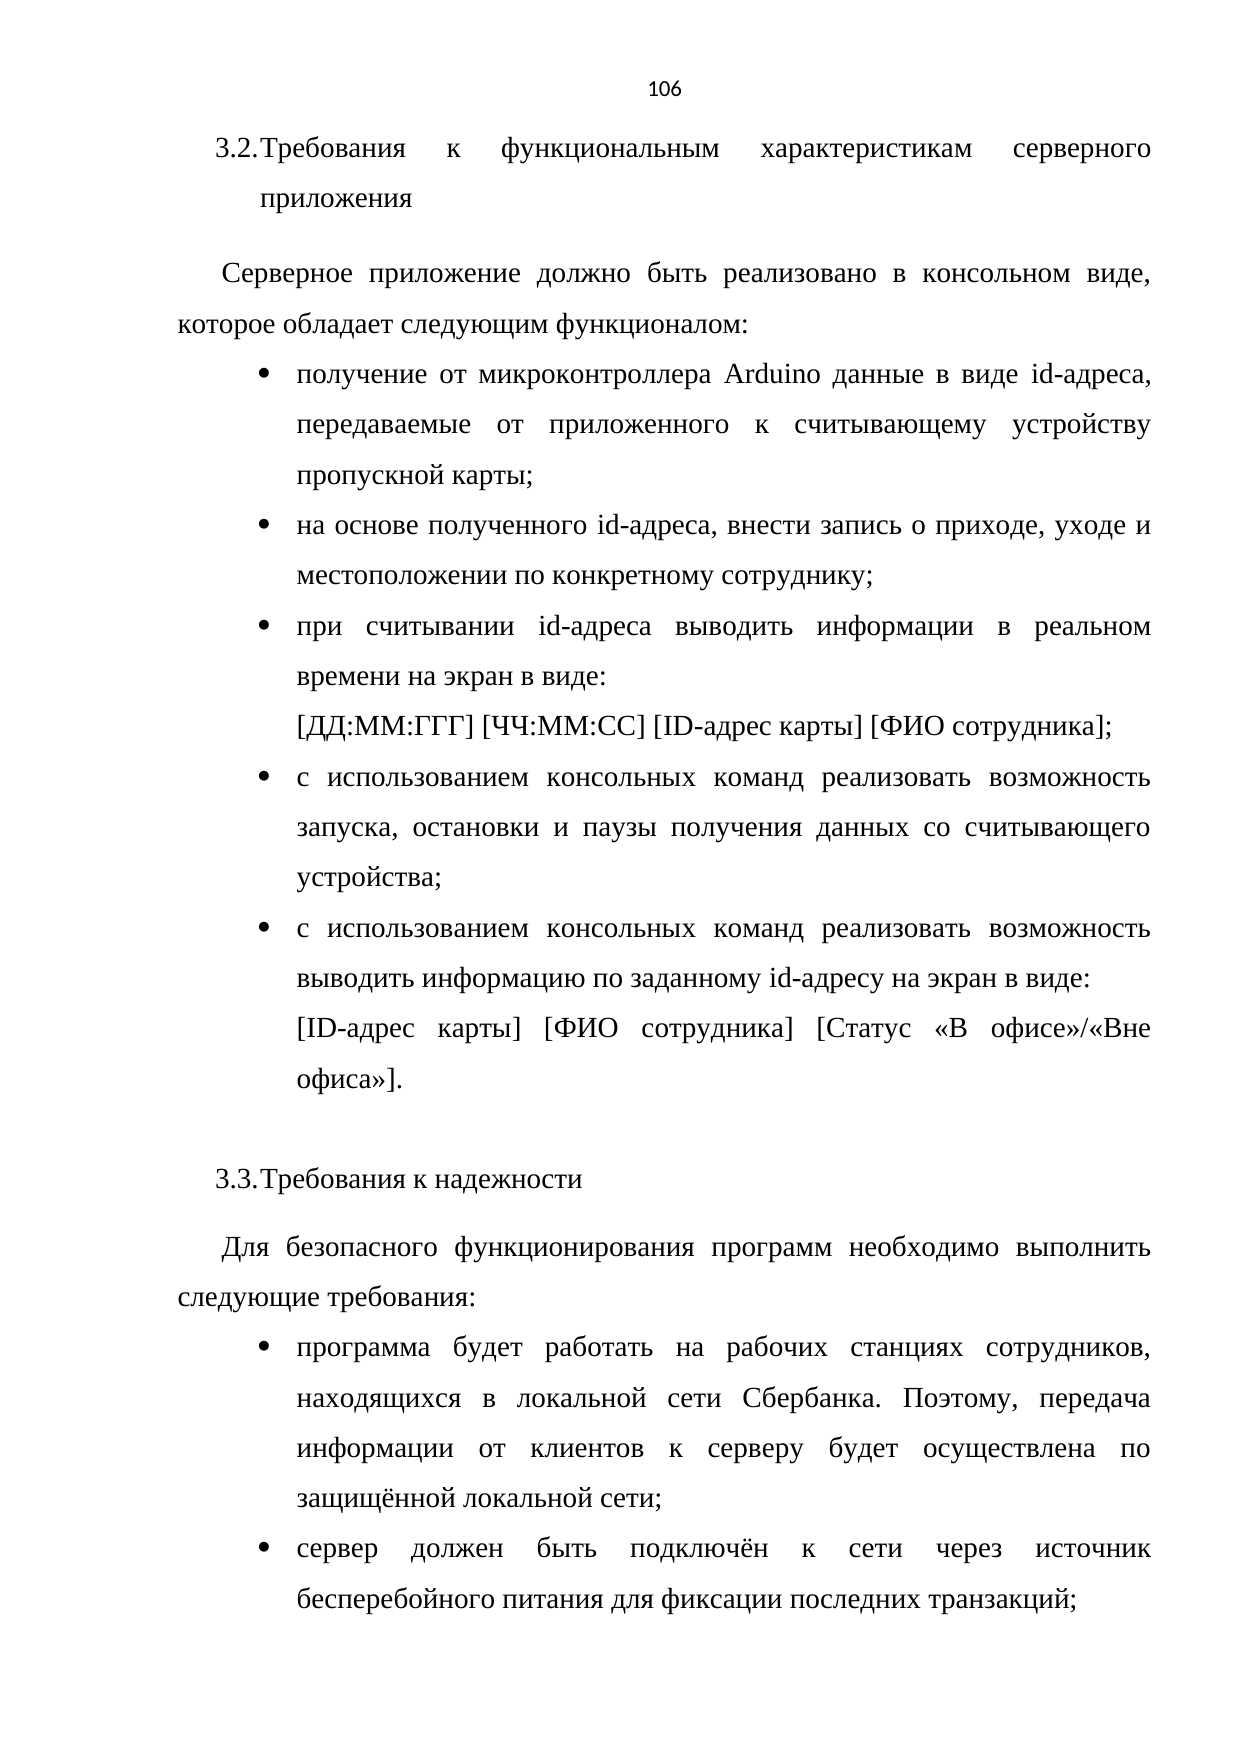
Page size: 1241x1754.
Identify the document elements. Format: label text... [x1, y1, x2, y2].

list с использованием консольных команд реализовать возможность запуска, остановки и паузы получения данных со считывающего устройства; [259, 759, 1152, 893]
list Требования к функциональным характеристикам серверного приложения [215, 130, 1152, 214]
list с использованием консольных команд реализовать возможность выводить информацию по заданному id-адресу на экран в виде: [259, 910, 1152, 994]
text [ДД:ММ:ГГГ] [ЧЧ:ММ:СС] [ID-адрес карты] [ФИО сотрудника]; [296, 708, 1152, 742]
list получение от микроконтроллера Arduino данные в виде id-адреса, передаваемые от приложенного к считывающему устройству пропускной карты; [259, 356, 1152, 490]
text Серверное приложение должно быть реализовано в консольном виде, которое обладает следующим функционалом: [177, 255, 1152, 339]
list Требования к надежности [215, 1162, 1152, 1195]
list на основе полученного id-адреса, внести запись о приходе, уходе и местоположении по конкретному сотруднику; [259, 507, 1152, 591]
text Для безопасного функционирования программ необходимо выполнить следующие требования: [177, 1229, 1152, 1312]
text [ID-адрес карты] [ФИО сотрудника] [Статус «В офисе»/«Вне офиса»]. [296, 1011, 1152, 1094]
list программа будет работать на рабочих станциях сотрудников, находящихся в локальной сети Сбербанка. Поэтому, передача информации от клиентов к серверу будет осуществлена по защищённой локальной сети; [259, 1329, 1152, 1514]
list сервер должен быть подключён к сети через источник бесперебойного питания для фиксации последних транзакций; [259, 1531, 1152, 1614]
list при считывании id-адреса выводить информации в реальном времени на экран в виде: [259, 608, 1152, 692]
